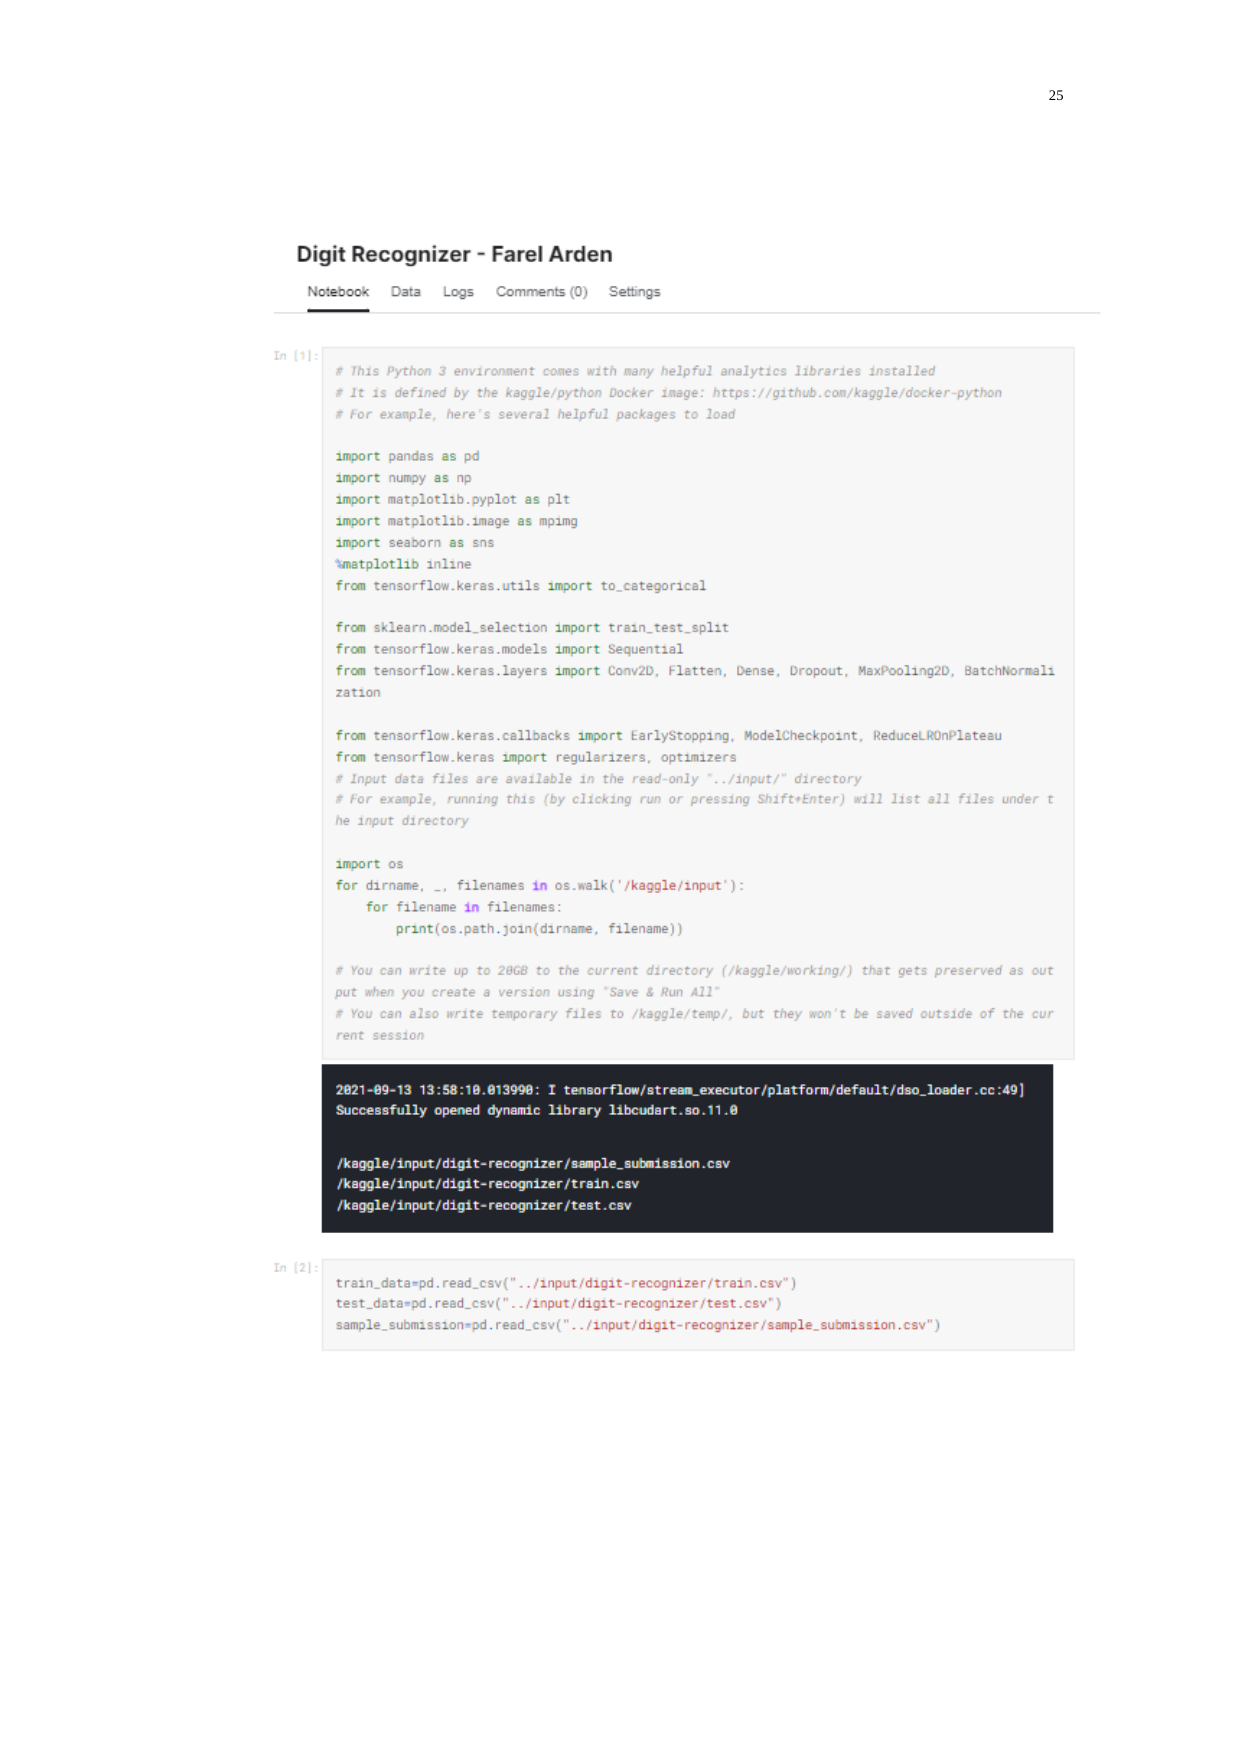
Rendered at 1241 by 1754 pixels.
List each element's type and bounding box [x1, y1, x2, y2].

picture [273, 236, 1101, 1367]
